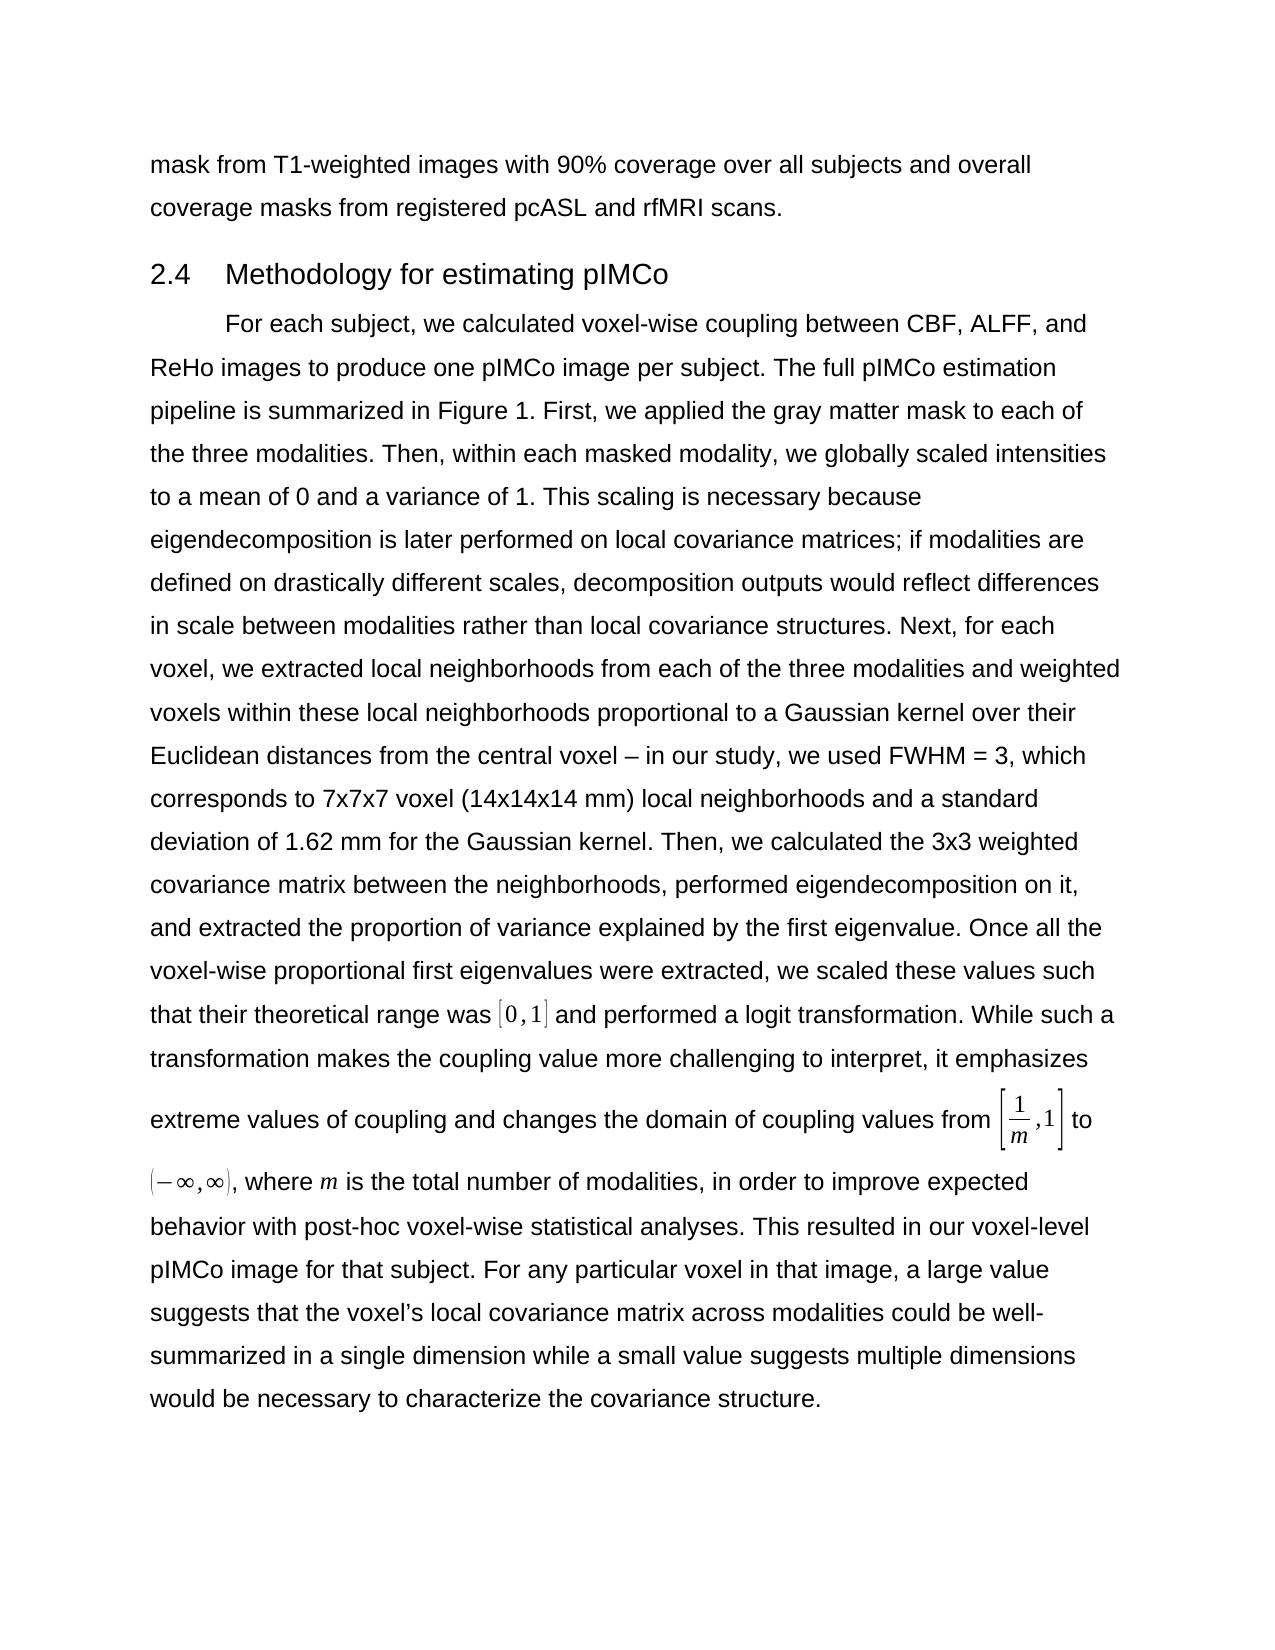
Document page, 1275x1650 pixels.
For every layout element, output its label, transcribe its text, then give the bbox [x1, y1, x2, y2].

text For each subject, we calculated voxel-wise coupling between CBF, ALFF, and ReHo images to produce one pIMCo image per subject. The full pIMCo estimation pipeline is summarized in Figure 1. First, we applied the gray matter mask to each of the three modalities. Then, within each masked modality, we globally scaled intensities to a mean of 0 and a variance of 1. This scaling is necessary because eigendecomposition is later performed on local covariance matrices; if modalities are defined on drastically different scales, decomposition outputs would reflect differences in scale between modalities rather than local covariance structures. Next, for each voxel, we extracted local neighborhoods from each of the three modalities and weighted voxels within these local neighborhoods proportional to a Gaussian kernel over their Euclidean distances from the central voxel – in our study, we used FWHM = 3, which corresponds to 7x7x7 voxel (14x14x14 mm) local neighborhoods and a standard deviation of 1.62 mm for the Gaussian kernel. Then, we calculated the 3x3 weighted covariance matrix between the neighborhoods, performed eigendecomposition on it, and extracted the proportion of variance explained by the first eigenvalue. Once all the voxel-wise proportional first eigenvalues were extracted, we scaled these values such that their theoretical range was and performed a logit transformation. While such a transformation makes the coupling value more challenging to interpret, it emphasizes extreme values of coupling and changes the domain of coupling values from to , where is the total number of modalities, in order to improve expected behavior with post-hoc voxel-wise statistical analyses. This resulted in our voxel-level pIMCo image for that subject. For any particular voxel in that image, a large value suggests that the voxel’s local covariance matrix across modalities could be well-summarized in a single dimension while a small value suggests multiple dimensions would be necessary to characterize the covariance structure. [150, 309, 1125, 1413]
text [150, 150, 1125, 222]
subtitle 2.4 Methodology for estimating pIMCo [150, 257, 1125, 291]
